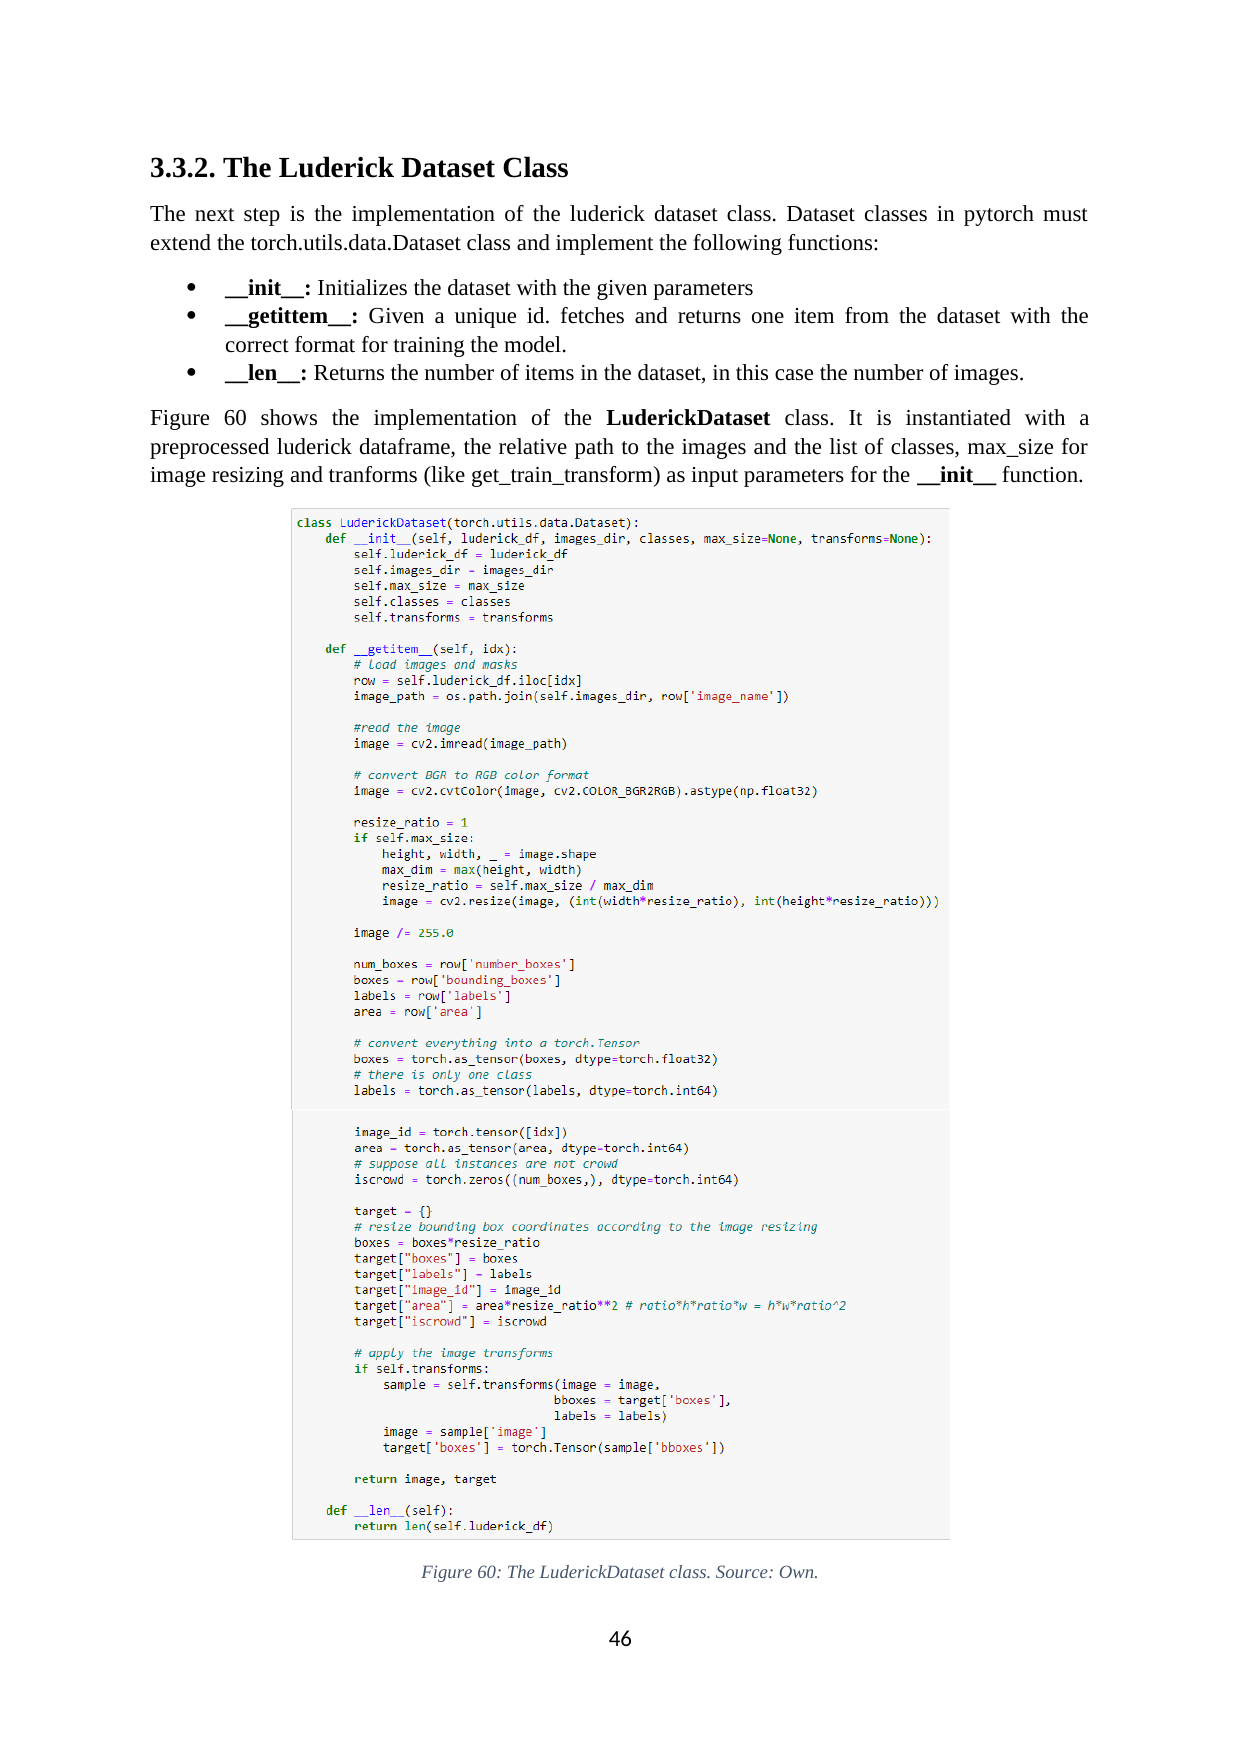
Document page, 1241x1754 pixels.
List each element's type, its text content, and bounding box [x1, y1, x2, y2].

text The next step is the implementation of the luderick dataset class. Dataset classes in pytorch must extend the torch.utils.data.Dataset class and implement the following functions: [150, 200, 1090, 255]
picture [290, 506, 950, 1109]
list __getittem__: Given a unique id. fetches and returns one item from the dataset with the correct format for training the model. [187, 302, 1090, 357]
text Figure 60 shows the implementation of the LuderickDataset class. It is instantiated with a preprocessed luderick dataframe, the relative path to the images and the list of classes, max_size for image resizing and tranforms (like get_train_transform) as input parameters for the __init__ function. [150, 404, 1090, 487]
list __len__: Returns the number of items in the dataset, in this case the number of images. [187, 359, 1090, 386]
list __init__: Initializes the dataset with the given parameters [187, 274, 1090, 300]
subtitle 3.3.2. The Luderick Dataset Class [150, 150, 1090, 183]
text Figure 60: The LuderickDataset class. Source: Own. [150, 1561, 1090, 1582]
picture [290, 1110, 950, 1542]
